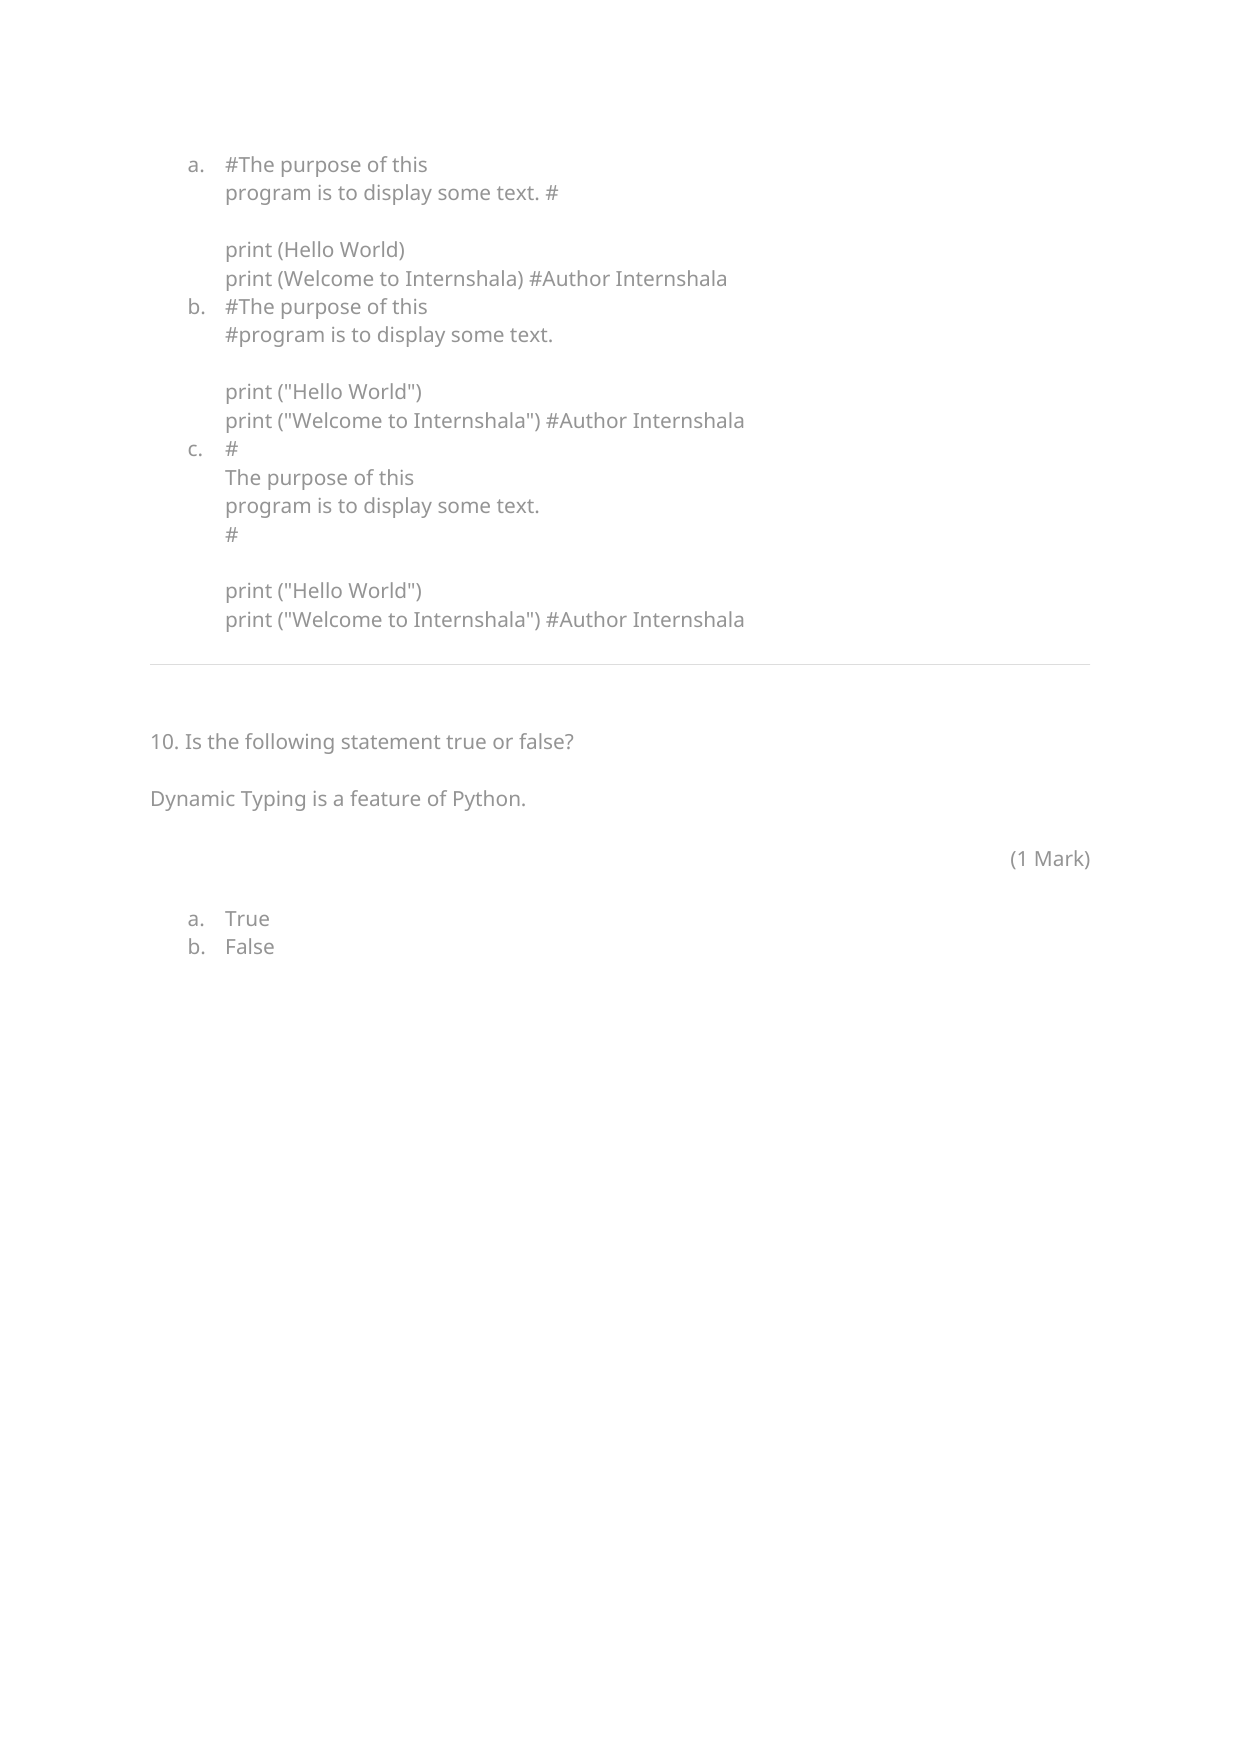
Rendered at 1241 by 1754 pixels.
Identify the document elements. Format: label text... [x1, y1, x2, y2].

list True [187, 904, 1090, 932]
list #The purpose of this #program is to display some text. print ("Hello World") print ("Welcome to Internshala") #Author Internshala [187, 292, 1090, 434]
text 10. Is the following statement true or false? Dynamic Typing is a feature of Python. [150, 727, 1090, 813]
text (1 Mark) [150, 844, 1090, 872]
list # The purpose of this program is to display some text. # print ("Hello World") print ("Welcome to Internshala") #Author Internshala [187, 434, 1090, 633]
list False [187, 932, 1090, 961]
list #The purpose of this program is to display some text. # print (Hello World) print (Welcome to Internshala) #Author Internshala [187, 150, 1090, 292]
